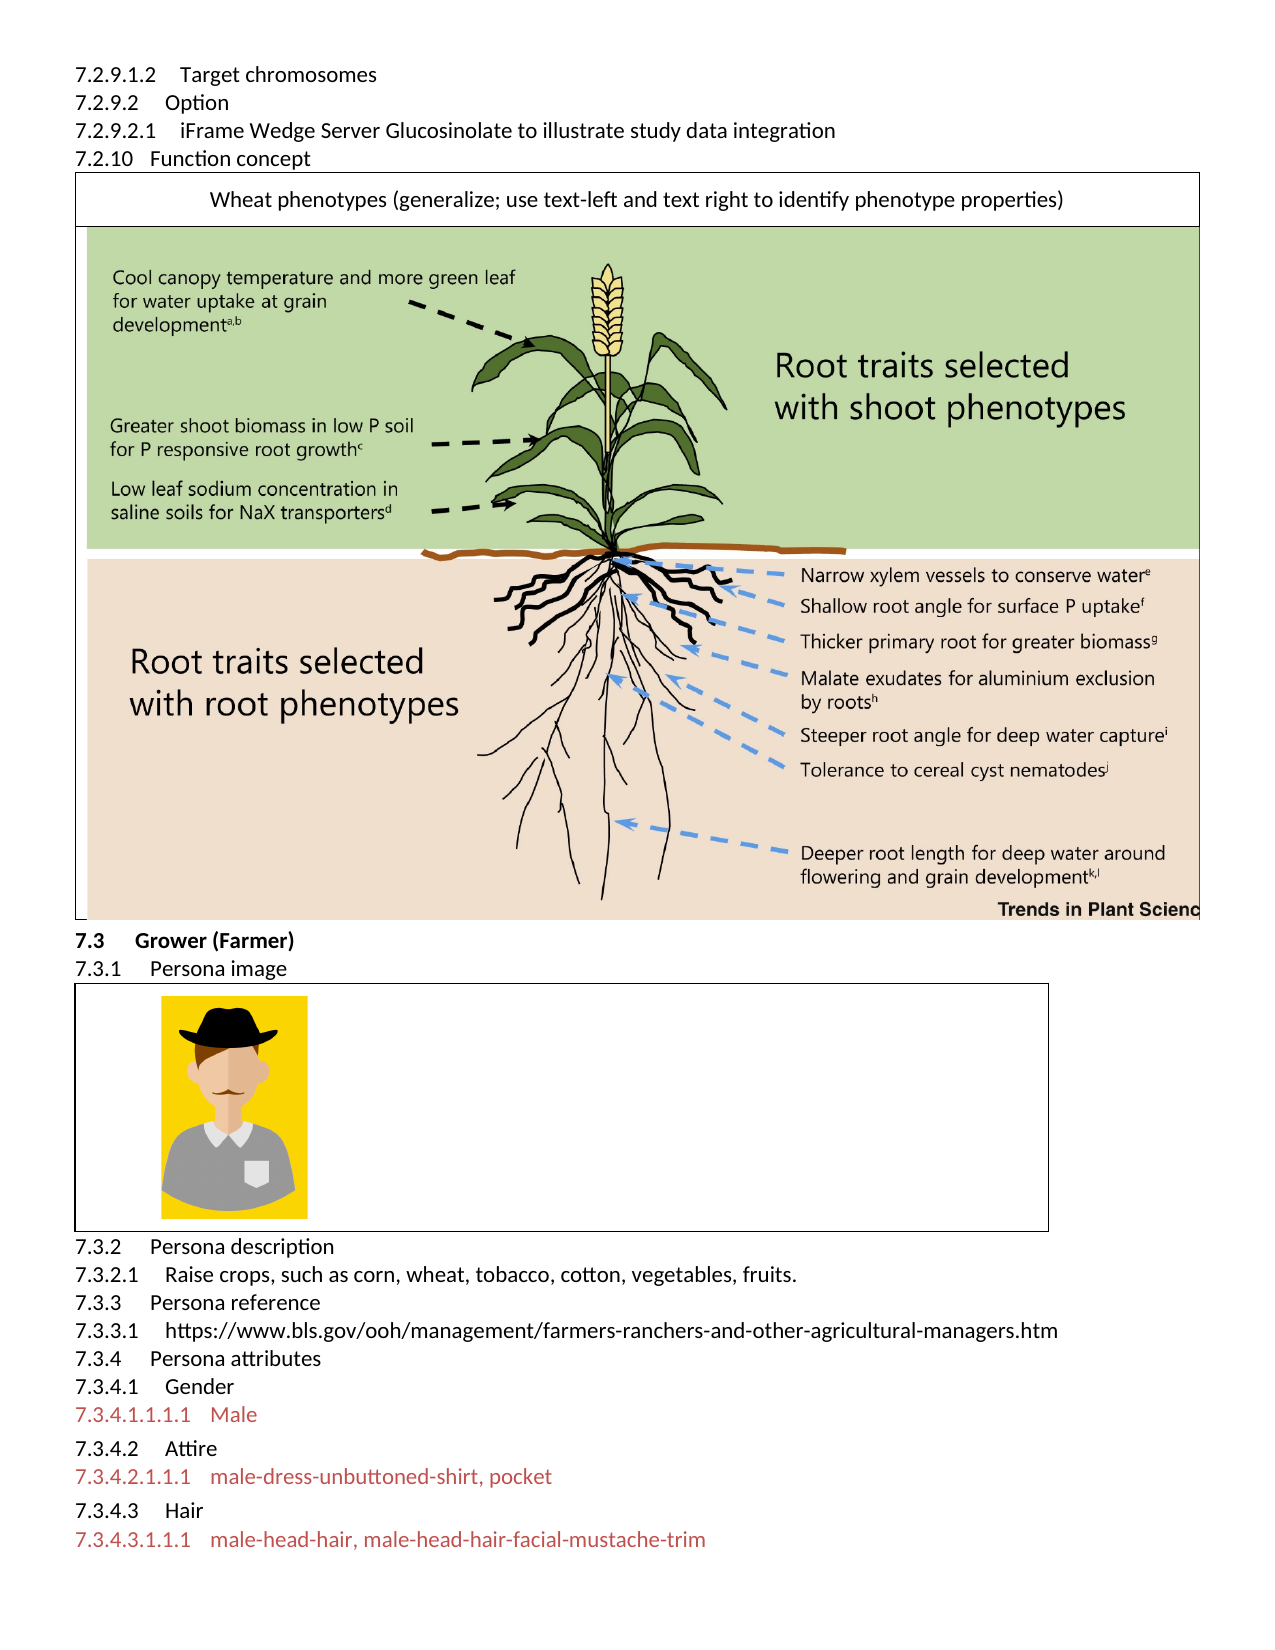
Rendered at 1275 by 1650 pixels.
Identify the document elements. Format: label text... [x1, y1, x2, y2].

table_cell [76, 227, 86, 919]
subtitle male-head-hair, male-head-hair-facial-mustache-trim [75, 1525, 1200, 1553]
subtitle Persona reference [75, 1288, 1200, 1316]
subtitle https://www.bls.gov/ooh/management/farmers-ranchers-and-other-agricultural-managers.htm [75, 1316, 1200, 1344]
subtitle Raise crops, such as corn, wheat, tobacco, cotton, vegetables, fruits. [75, 1260, 1200, 1288]
subtitle Male [75, 1400, 1200, 1428]
subtitle Option [75, 88, 1200, 116]
table_header Wheat phenotypes (generalize; use text-left and text right to identify phenotype properties) [76, 173, 1199, 226]
subtitle male-dress-unbuttoned-shirt, pocket [75, 1462, 1200, 1490]
subtitle Grower (Farmer) [75, 927, 1200, 954]
subtitle Hair [75, 1497, 1200, 1525]
subtitle Persona attributes [75, 1344, 1200, 1372]
subtitle iFrame Wedge Server Glucosinolate to illustrate study data integration [75, 116, 1200, 144]
subtitle Target chromosomes [75, 60, 1200, 88]
subtitle Persona description [75, 1232, 1200, 1260]
table_header [76, 984, 1048, 1231]
subtitle Persona image [75, 954, 1200, 983]
subtitle Gender [75, 1372, 1200, 1400]
subtitle Function concept [75, 144, 1200, 172]
subtitle Attire [75, 1434, 1200, 1462]
picture [86, 227, 1200, 920]
picture [161, 996, 308, 1219]
